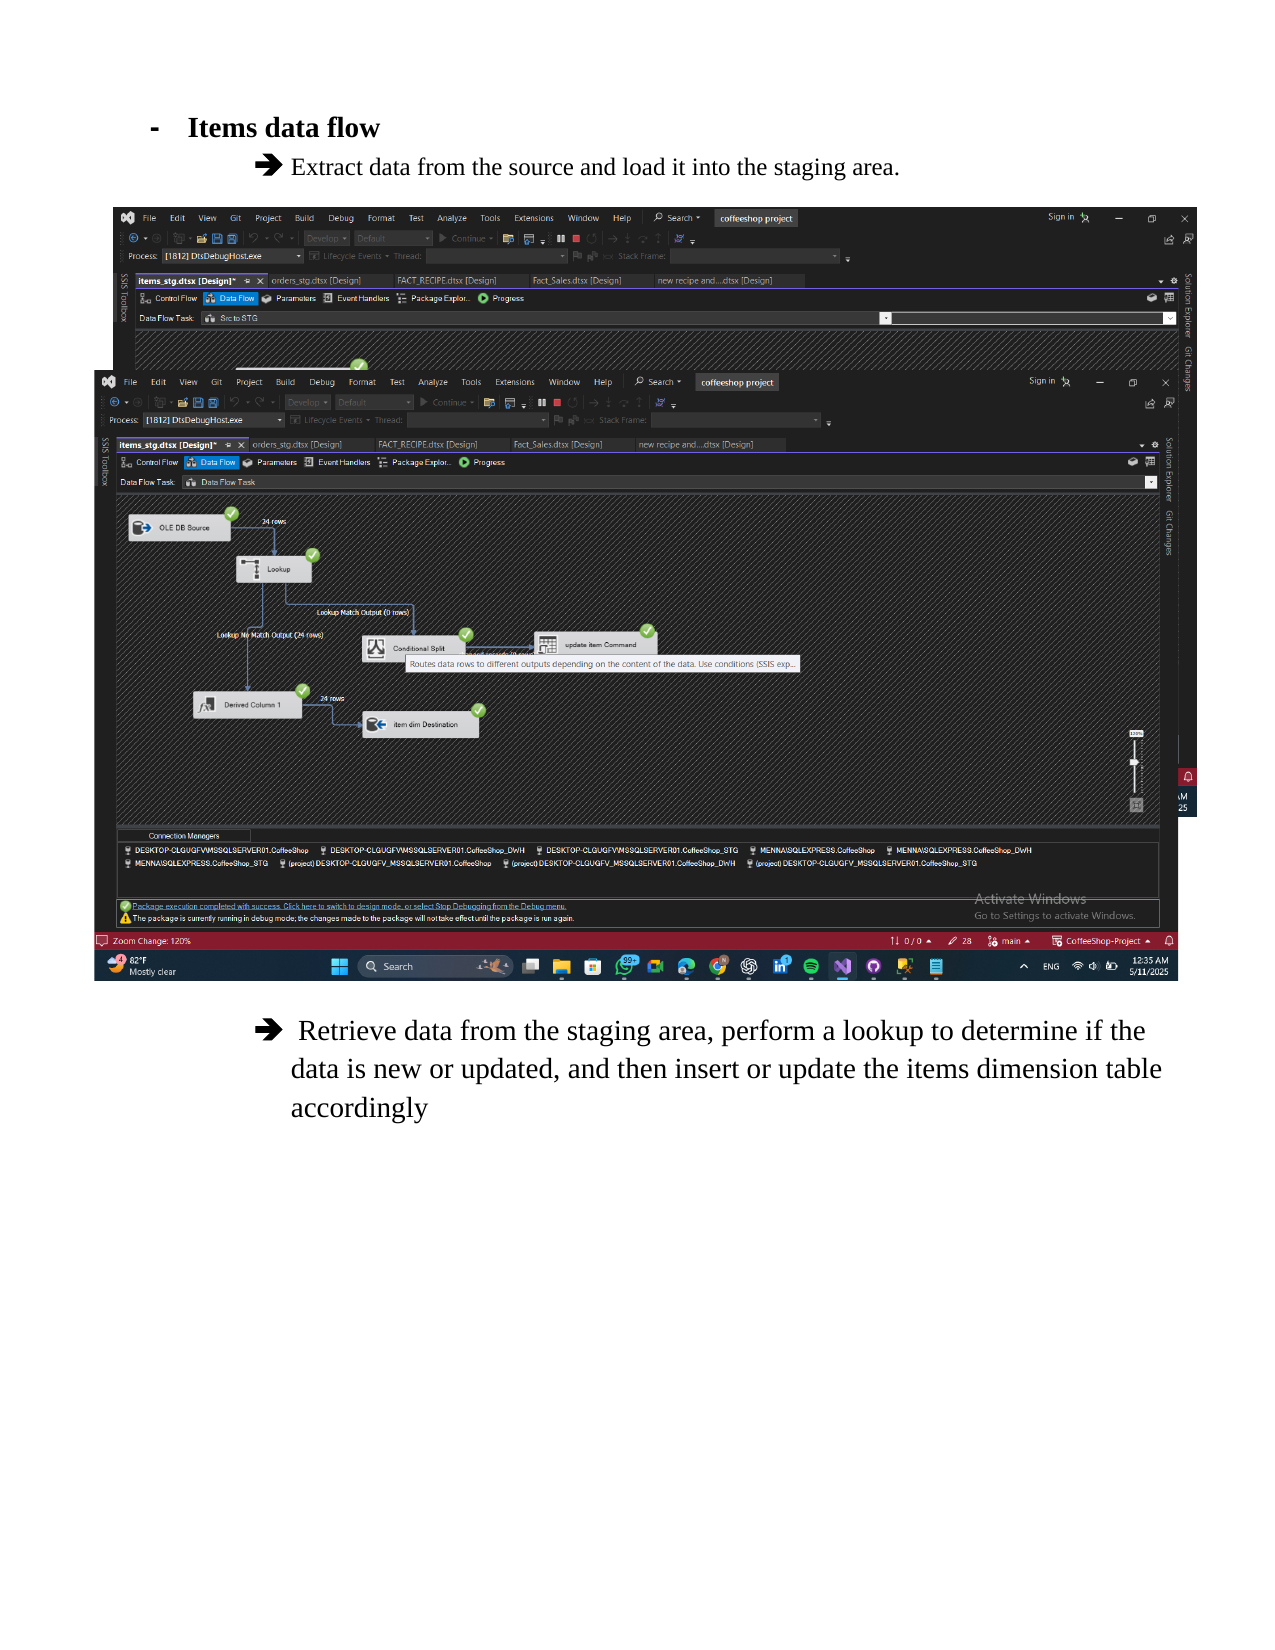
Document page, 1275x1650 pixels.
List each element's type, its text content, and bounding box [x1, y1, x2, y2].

picture [93, 207, 1196, 981]
list Extract data from the source and load it into the staging area. [253, 152, 1200, 182]
list Items data flow [150, 106, 1200, 146]
